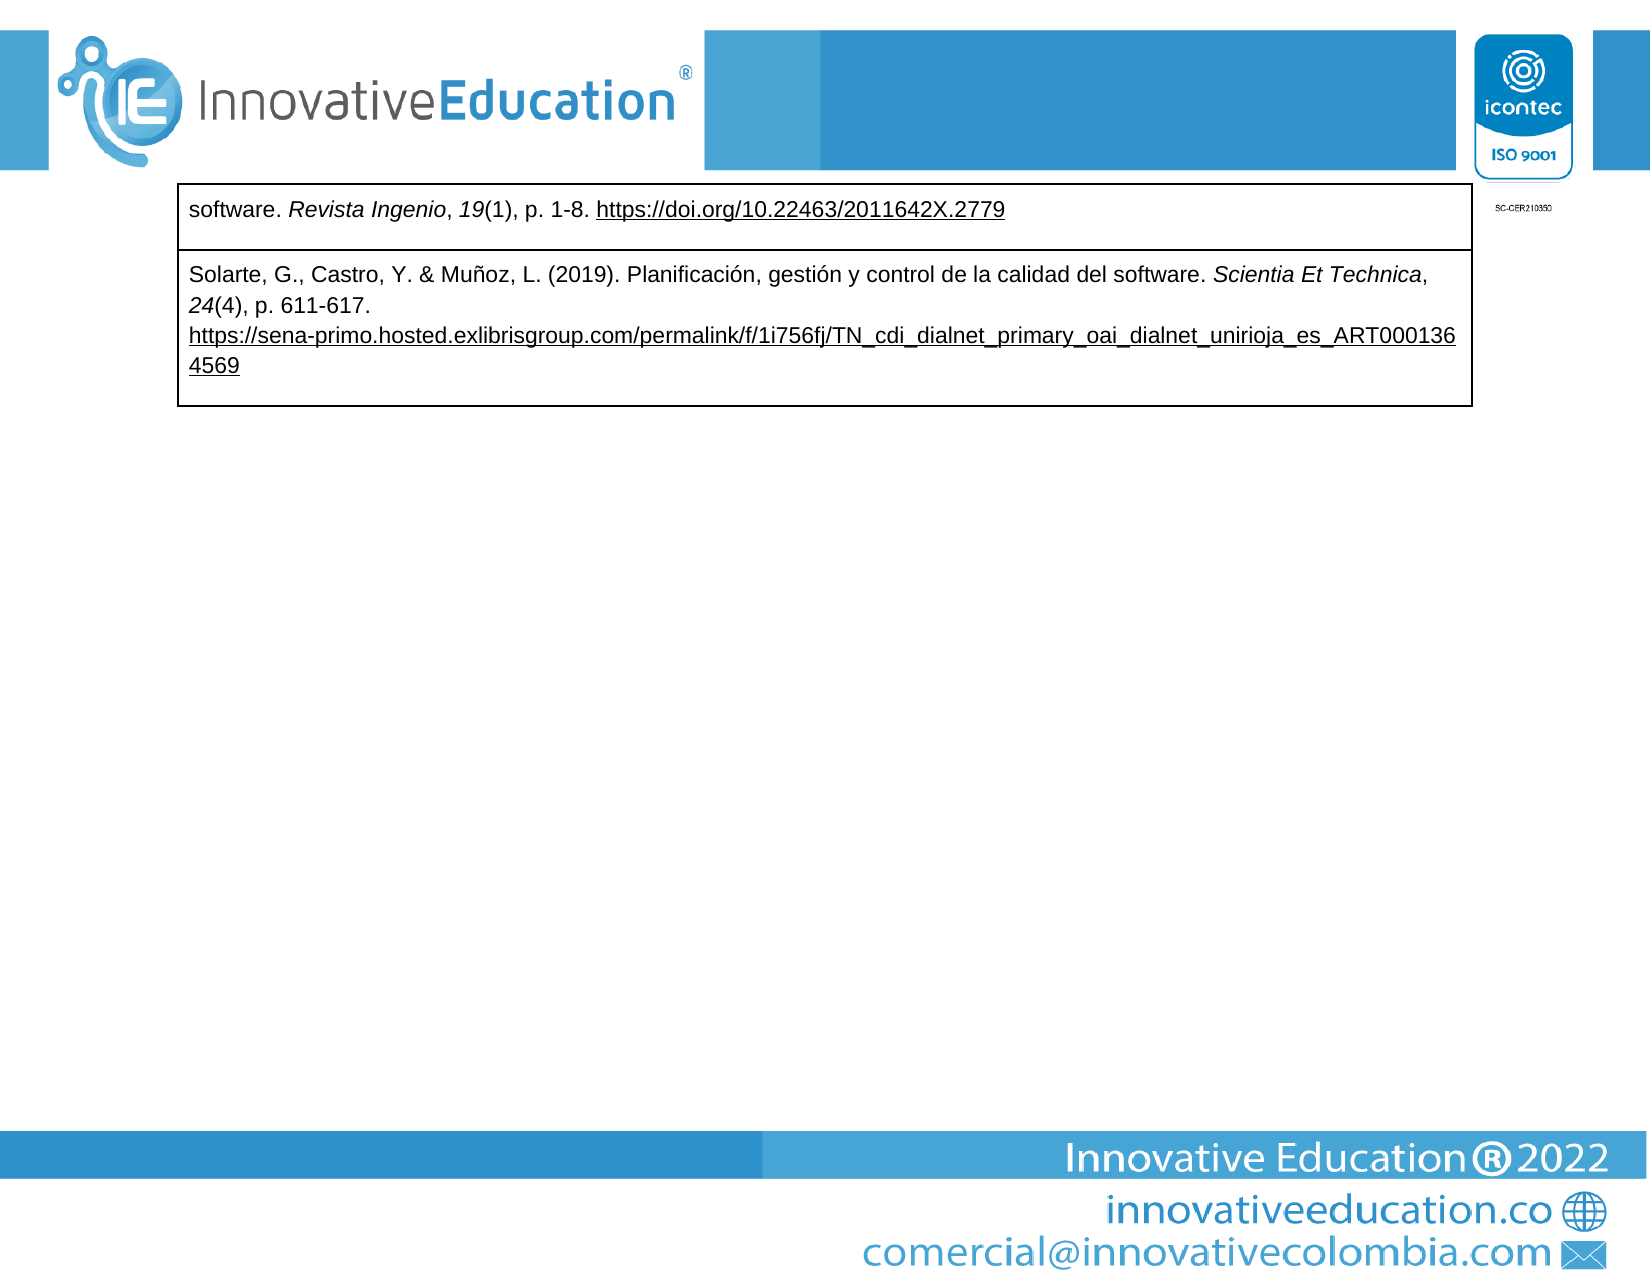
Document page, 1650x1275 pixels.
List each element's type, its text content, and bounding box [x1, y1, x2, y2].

picture [1593, 17, 1650, 184]
picture [0, 17, 1456, 184]
picture [0, 1129, 1647, 1275]
table_cell Solarte, G., Castro, Y. & Muñoz, L. (2019). Planificación, gestión y control de la calidad del software. Scientia Et Technica, 24(4), p. 611-617. https://sena-primo.hosted.exlibrisgroup.com/permalink/f/1i756fj/TN_cdi_dialnet_primary_oai_dialnet_unirioja_es_ART0001364569 [179, 251, 1471, 405]
picture [1471, 32, 1576, 214]
